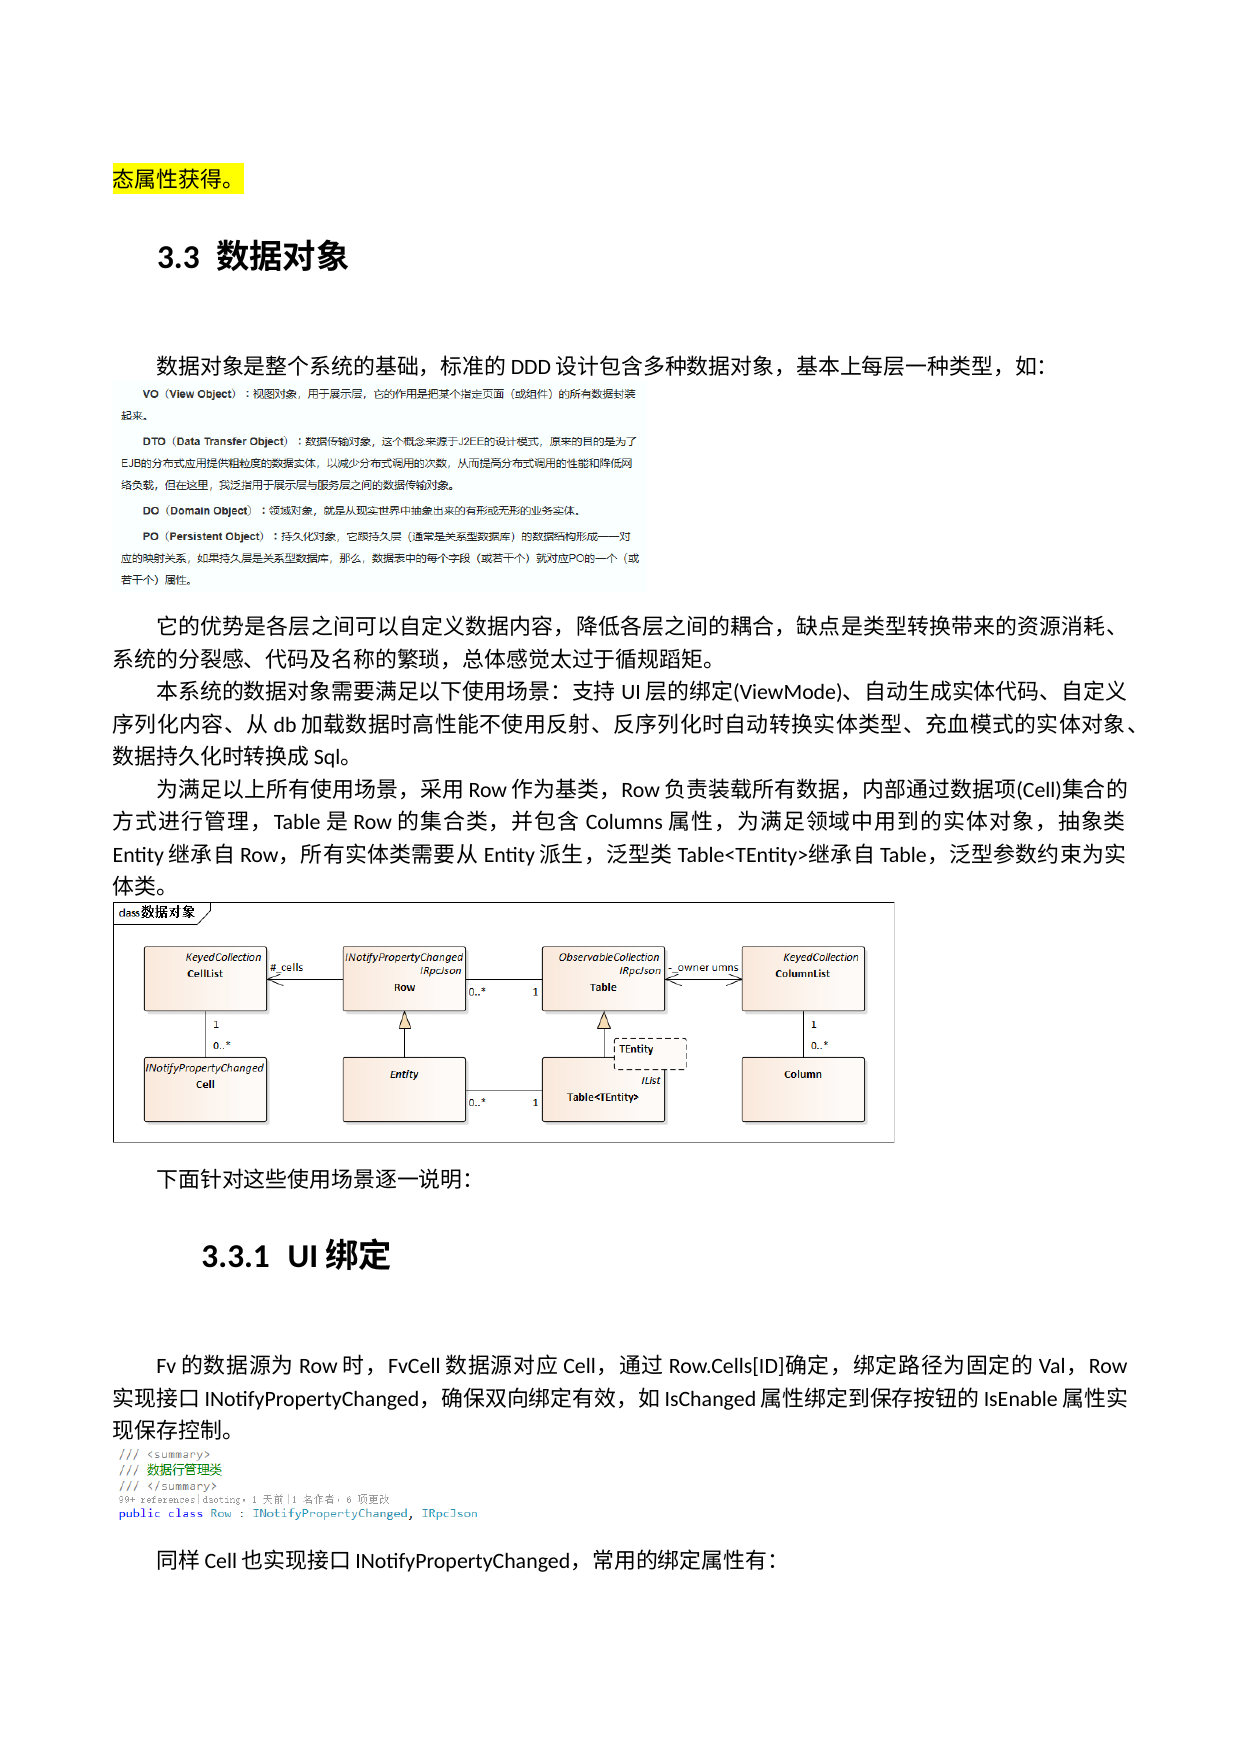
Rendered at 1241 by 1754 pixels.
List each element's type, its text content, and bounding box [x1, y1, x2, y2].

text 本系统的数据对象需要满足以下使用场景：支持UI层的绑定(ViewMode)、自动生成实体代码、自定义序列化内容、从db加载数据时高性能不使用反射、反序列化时自动转换实体类型、充血模式的实体对象、数据持久化时转换成Sql。 [112, 674, 1128, 771]
text Fv的数据源为Row时，FvCell数据源对应Cell，通过Row.Cells[ID]确定，绑定路径为固定的Val，Row实现接口INotifyPropertyChanged，确保双向绑定有效，如IsChanged属性绑定到保存按钮的IsEnable属性实现保存控制。 [112, 1348, 1128, 1446]
subtitle UI绑定 [201, 1221, 1128, 1286]
text 它的优势是各层之间可以自定义数据内容，降低各层之间的耦合，缺点是类型转换带来的资源消耗、系统的分裂感、代码及名称的繁琐，总体感觉太过于循规蹈矩。 [112, 609, 1128, 674]
text 下面针对这些使用场景逐一说明： [112, 1161, 1128, 1194]
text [112, 162, 1128, 194]
picture [112, 381, 647, 592]
subtitle 数据对象 [157, 222, 1128, 287]
text 数据对象是整个系统的基础，标准的DDD设计包含多种数据对象，基本上每层一种类型，如： [112, 349, 1128, 381]
text 同样Cell也实现接口INotifyPropertyChanged，常用的绑定属性有： [112, 1543, 1128, 1576]
text 为满足以上所有使用场景，采用Row作为基类，Row负责装载所有数据，内部通过数据项(Cell)集合的方式进行管理，Table是Row的集合类，并包含Columns属性，为满足领域中用到的实体对象，抽象类Entity继承自Row，所有实体类需要从Entity派生，泛型类Table<TEntity>继承自Table，泛型参数约束为实体类。 [112, 771, 1128, 901]
picture [112, 901, 895, 1143]
picture [112, 1445, 501, 1524]
